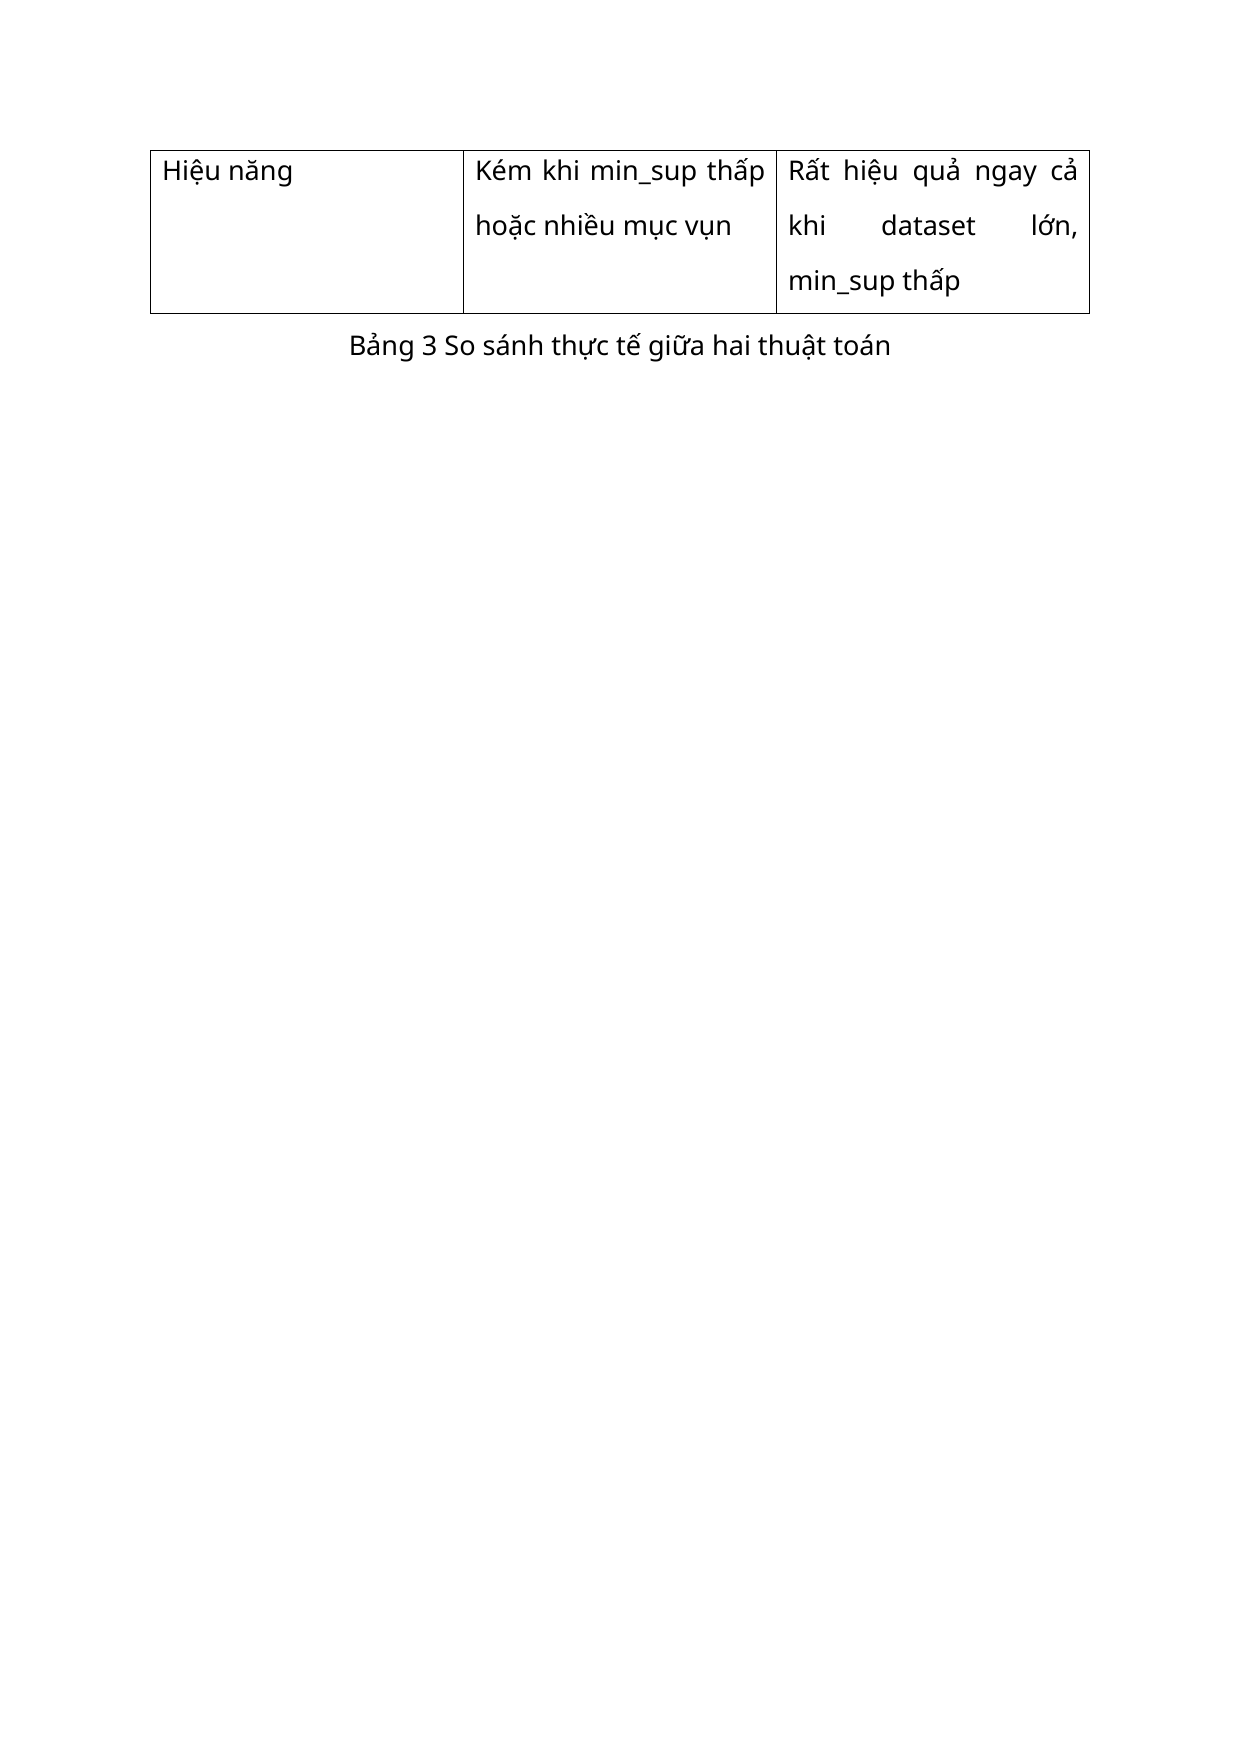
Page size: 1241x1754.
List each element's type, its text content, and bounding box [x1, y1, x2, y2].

table_cell Hiệu năng [151, 151, 463, 313]
table_cell Rất hiệu quả ngay cả khi dataset lớn, min_sup thấp [777, 151, 1089, 313]
table_cell Kém khi min_sup thấp hoặc nhiều mục vụn [464, 151, 776, 313]
text Bảng 3 So sánh thực tế giữa hai thuật toán [150, 326, 1090, 363]
